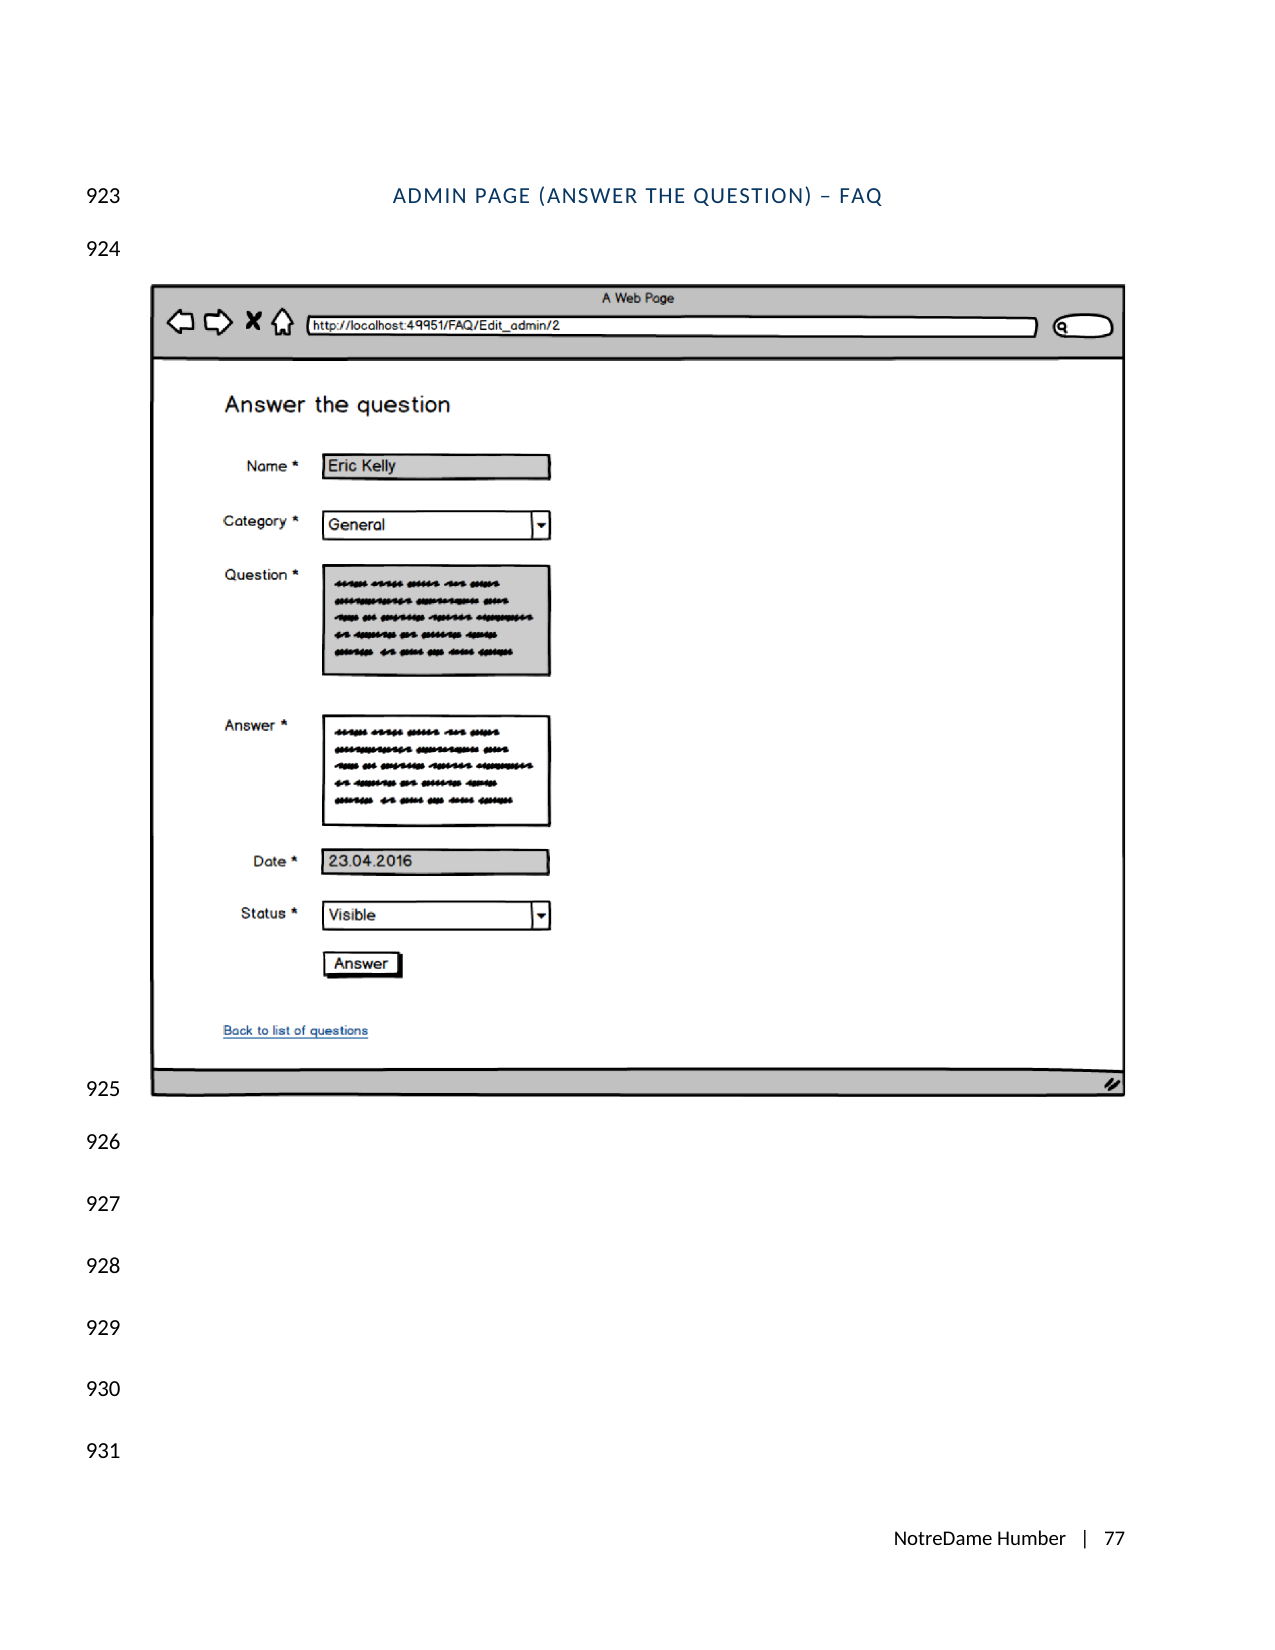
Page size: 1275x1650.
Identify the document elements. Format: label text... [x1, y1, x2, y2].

subtitle Admin Page (Answer the question) – FAQ [150, 181, 1125, 209]
picture [150, 284, 1125, 1097]
